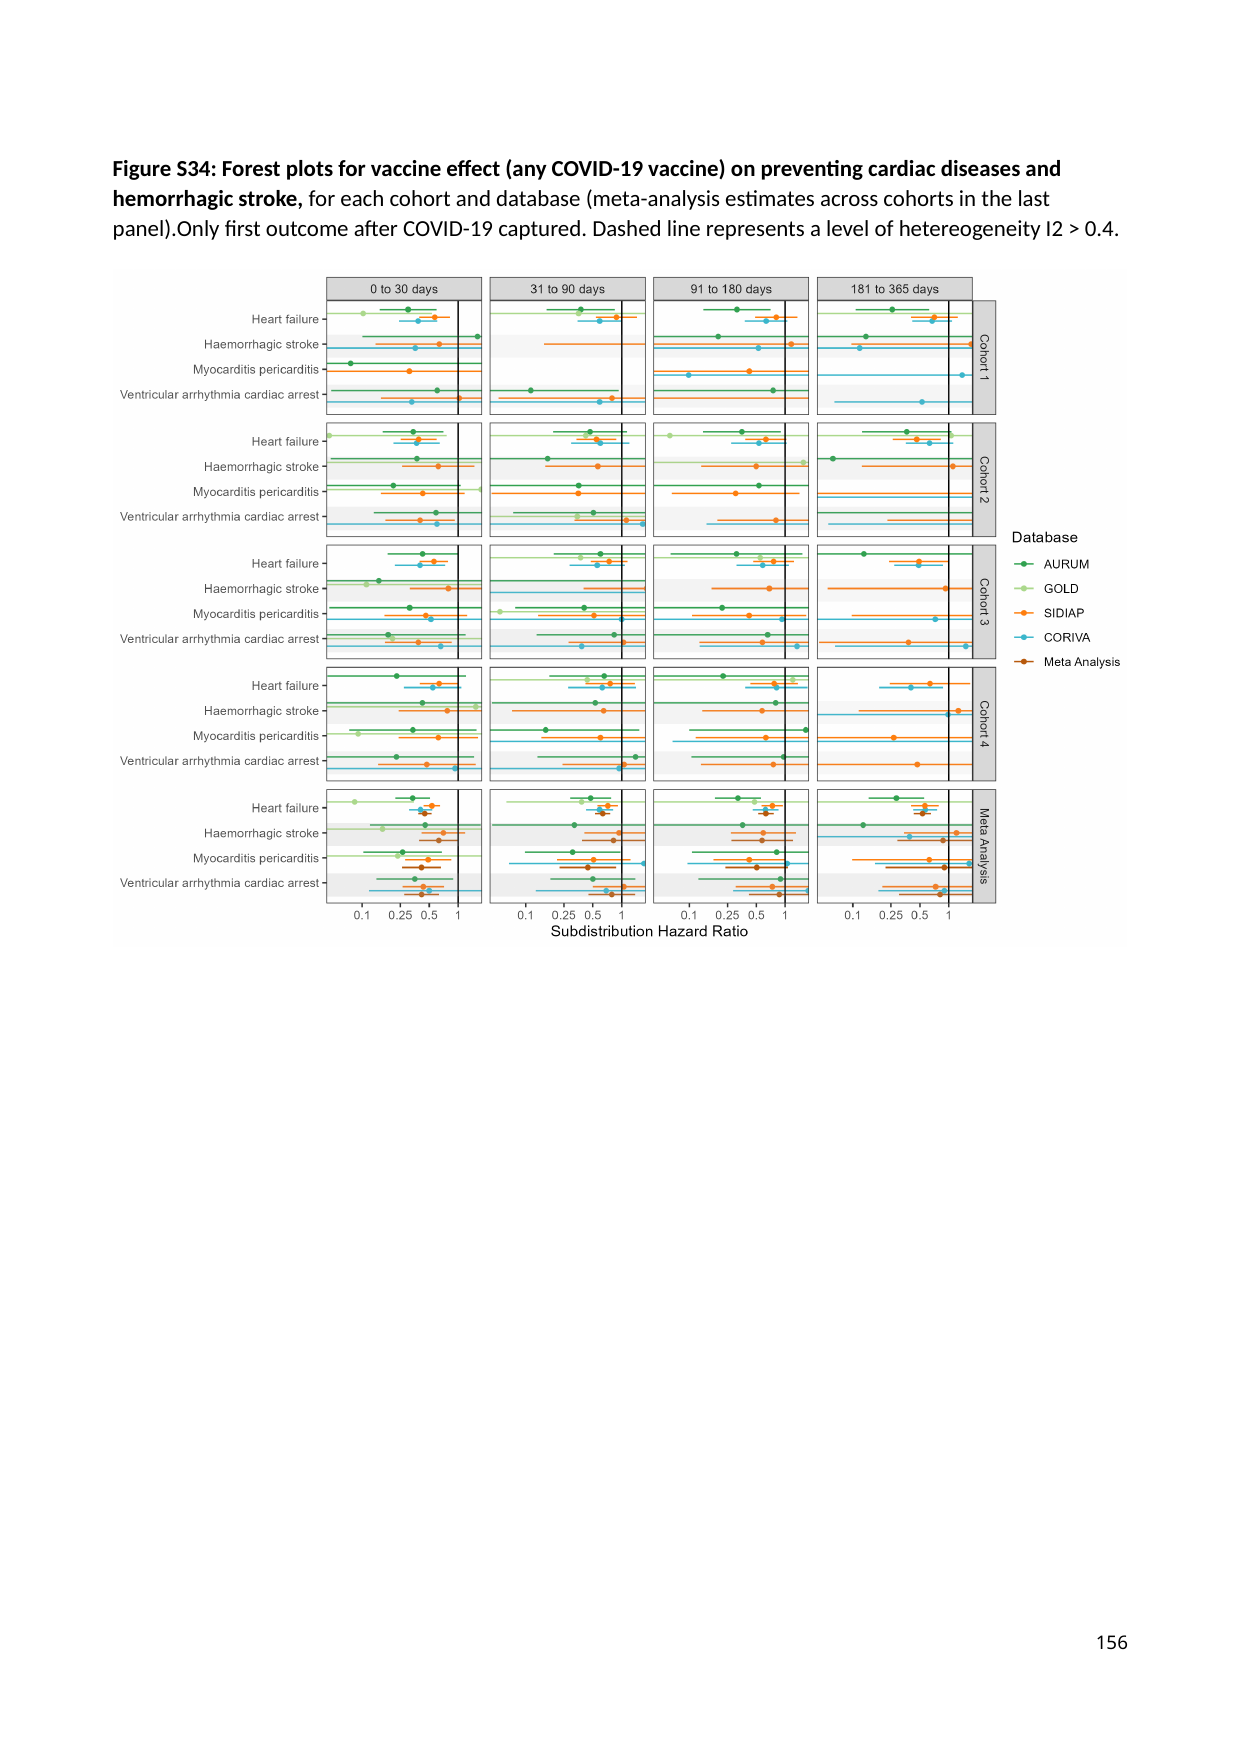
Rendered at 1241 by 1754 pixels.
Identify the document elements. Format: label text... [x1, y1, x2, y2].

subtitle Figure S34: Forest plots for vaccine effect (any COVID-19 vaccine) on preventing cardiac diseases and hemorrhagic stroke, for each cohort and database (meta-analysis estimates across cohorts in the last panel).Only first outcome after COVID-19 captured. Dashed line represents a level of hetereogeneity I2 > 0.4. [112, 154, 1128, 243]
picture [112, 269, 1128, 947]
